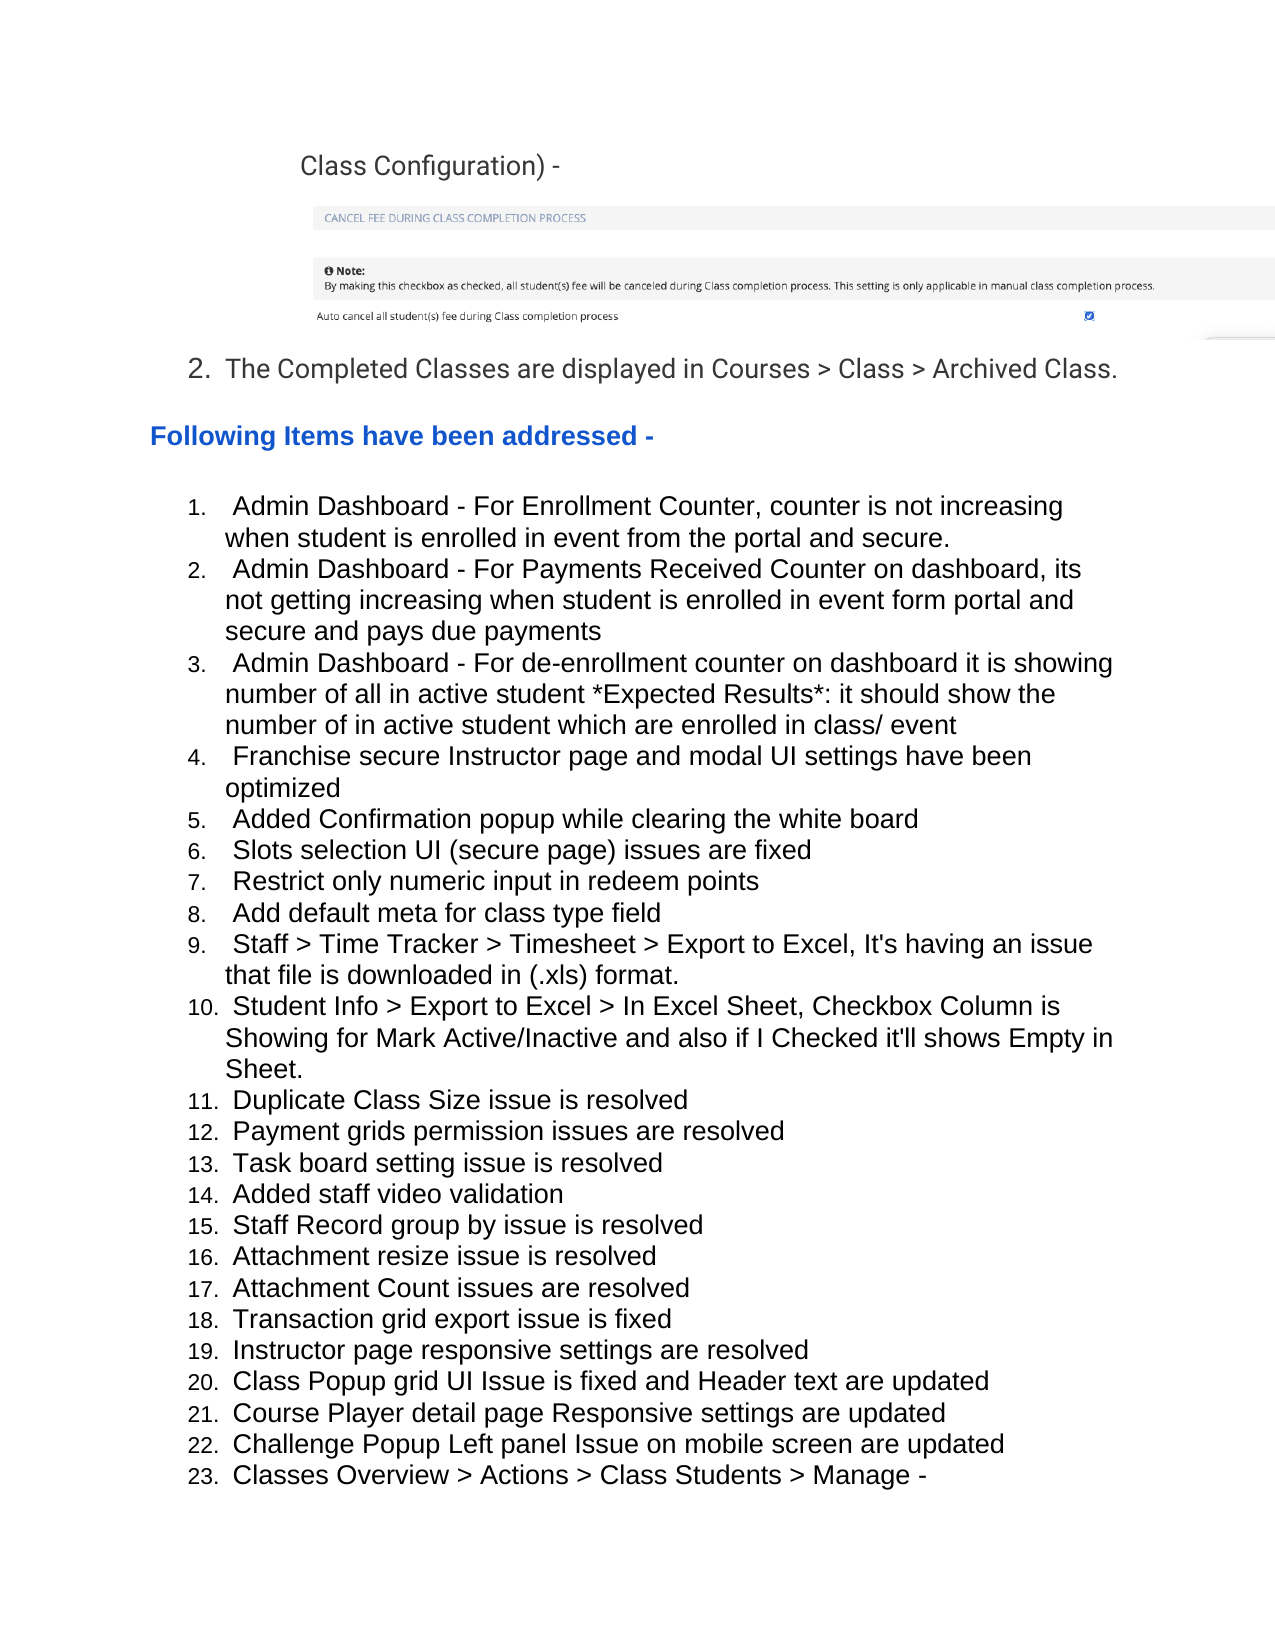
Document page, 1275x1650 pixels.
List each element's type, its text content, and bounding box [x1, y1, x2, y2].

list Class Popup grid UI Issue is fixed and Header text are updated [187, 1365, 1125, 1397]
list Challenge Popup Left panel Issue on mobile screen are updated [187, 1428, 1125, 1459]
list Duplicate Class Size issue is resolved [187, 1084, 1125, 1115]
list Add default meta for class type field [187, 897, 1125, 928]
list The Completed Classes are displayed in Courses > Class > Archived Class. [187, 351, 1125, 385]
list Admin Dashboard - For de-enrollment counter on dashboard it is showing number of all in active student *Expected Results*: it should show the number of in active student which are enrolled in class/ event [187, 647, 1125, 740]
list Task board setting issue is resolved [187, 1147, 1125, 1178]
list Attachment Count issues are resolved [187, 1272, 1125, 1303]
list Course Player detail page Responsive settings are updated [187, 1397, 1125, 1428]
subtitle Following Items have been addressed - [150, 419, 1125, 451]
list Added staff video validation [187, 1178, 1125, 1209]
list Transaction grid export issue is fixed [187, 1303, 1125, 1334]
list Classes Overview > Actions > Class Students > Manage - [187, 1459, 1125, 1490]
list Instructor page responsive settings are resolved [187, 1334, 1125, 1365]
list Admin Dashboard - For Enrollment Counter, counter is not increasing when student is enrolled in event from the portal and secure. [187, 490, 1125, 553]
picture [300, 185, 1275, 340]
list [262, 150, 1125, 346]
list Staff Record group by issue is resolved [187, 1209, 1125, 1240]
list Franchise secure Instructor page and modal UI settings have been optimized [187, 740, 1125, 803]
list Attachment resize issue is resolved [187, 1240, 1125, 1272]
list Student Info > Export to Excel > In Excel Sheet, Checkbox Column is Showing for Mark Active/Inactive and also if I Checked it'll shows Empty in Sheet. [187, 990, 1125, 1084]
list Payment grids permission issues are resolved [187, 1115, 1125, 1147]
list Restrict only numeric input in redeem points [187, 865, 1125, 897]
list Slots selection UI (secure page) issues are fixed [187, 834, 1125, 865]
list Staff > Time Tracker > Timesheet > Export to Excel, It's having an issue that file is downloaded in (.xls) format. [187, 928, 1125, 990]
list Added Confirmation popup while clearing the white board [187, 803, 1125, 834]
list Admin Dashboard - For Payments Received Counter on dashboard, its not getting increasing when student is enrolled in event form portal and secure and pays due payments [187, 553, 1125, 647]
